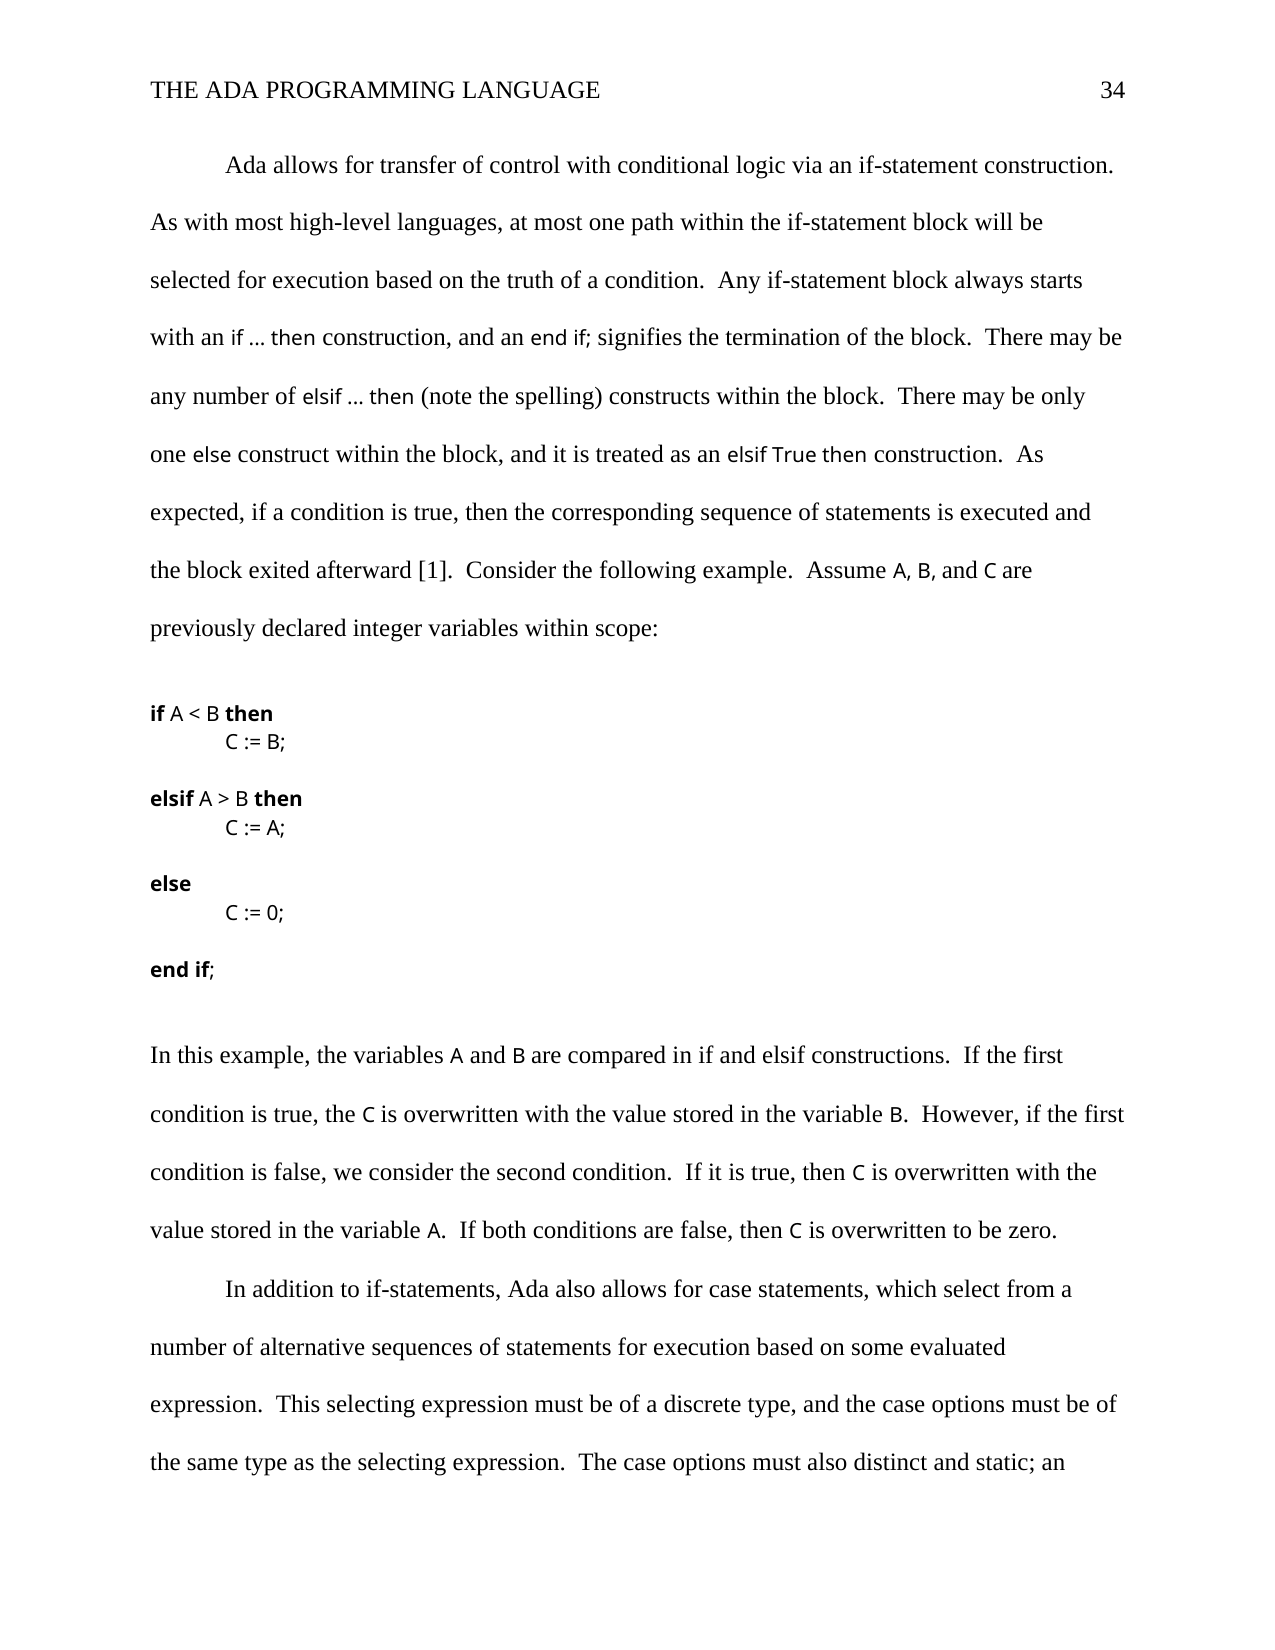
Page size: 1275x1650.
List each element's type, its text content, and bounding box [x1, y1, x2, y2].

text else [150, 869, 1125, 898]
text end if; [150, 955, 1125, 983]
text if A < B then [150, 699, 1125, 727]
text elsif A > B then [150, 784, 1125, 813]
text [150, 1274, 1125, 1475]
text C := B; [150, 727, 1125, 756]
text C := A; [150, 813, 1125, 841]
text Ada allows for transfer of control with conditional logic via an if-statement construction. As with most high-level languages, at most one path within the if-statement block will be selected for execution based on the truth of a condition. Any if-statement block always starts with an if ... then construction, and an end if; signifies the termination of the block. There may be any number of elsif ... then (note the spelling) constructs within the block. There may be only one else construct within the block, and it is treated as an elsif True then construction. As expected, if a condition is true, then the corresponding sequence of statements is executed and the block exited afterward [1]. Consider the following example. Assume A, B, and C are previously declared integer variables within scope: [150, 150, 1125, 642]
text In this example, the variables A and B are compared in if and elsif constructions. If the first condition is true, the C is overwritten with the value stored in the variable B. However, if the first condition is false, we consider the second condition. If it is true, then C is overwritten with the value stored in the variable A. If both conditions are false, then C is overwritten to be zero. [150, 1040, 1125, 1244]
text C := 0; [150, 898, 1125, 926]
